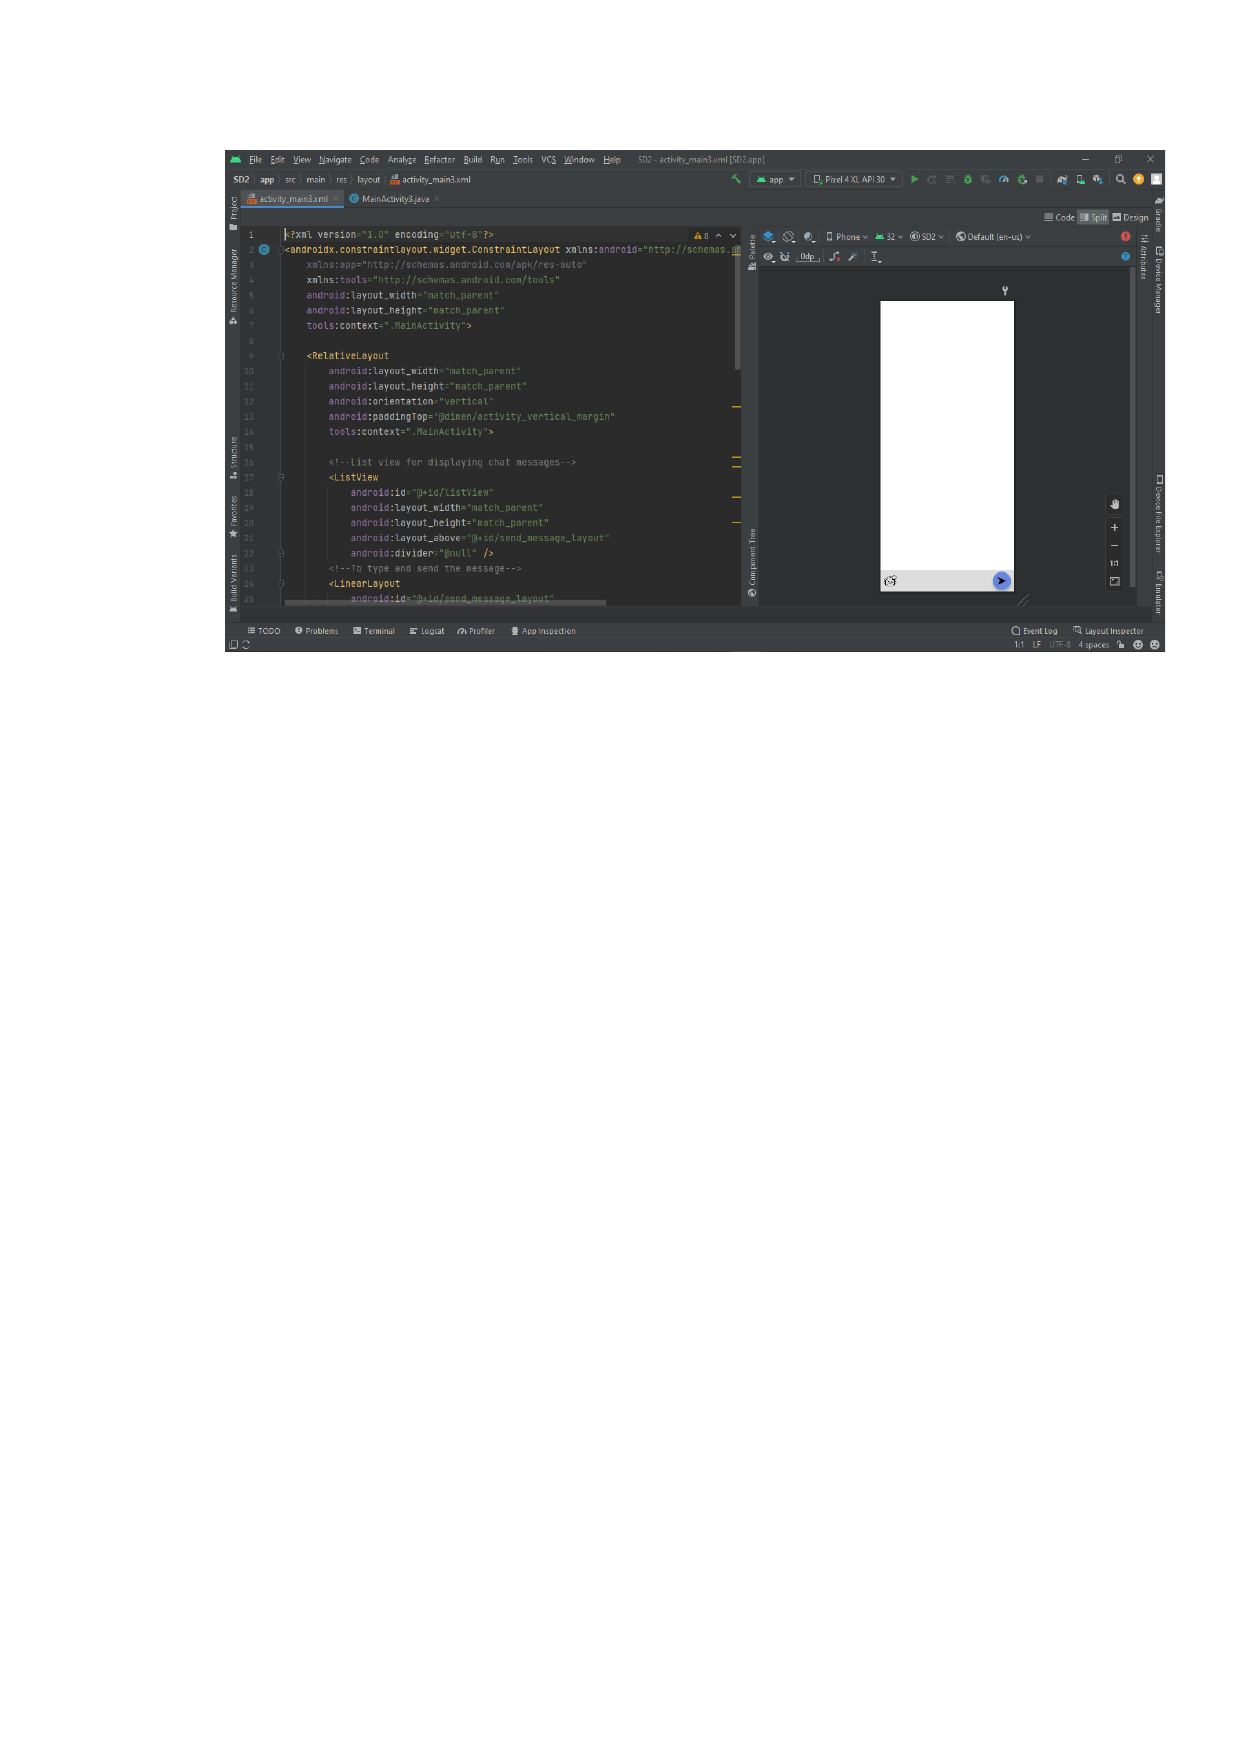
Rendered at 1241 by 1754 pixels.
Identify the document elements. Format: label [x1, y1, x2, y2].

picture [225, 150, 1166, 652]
